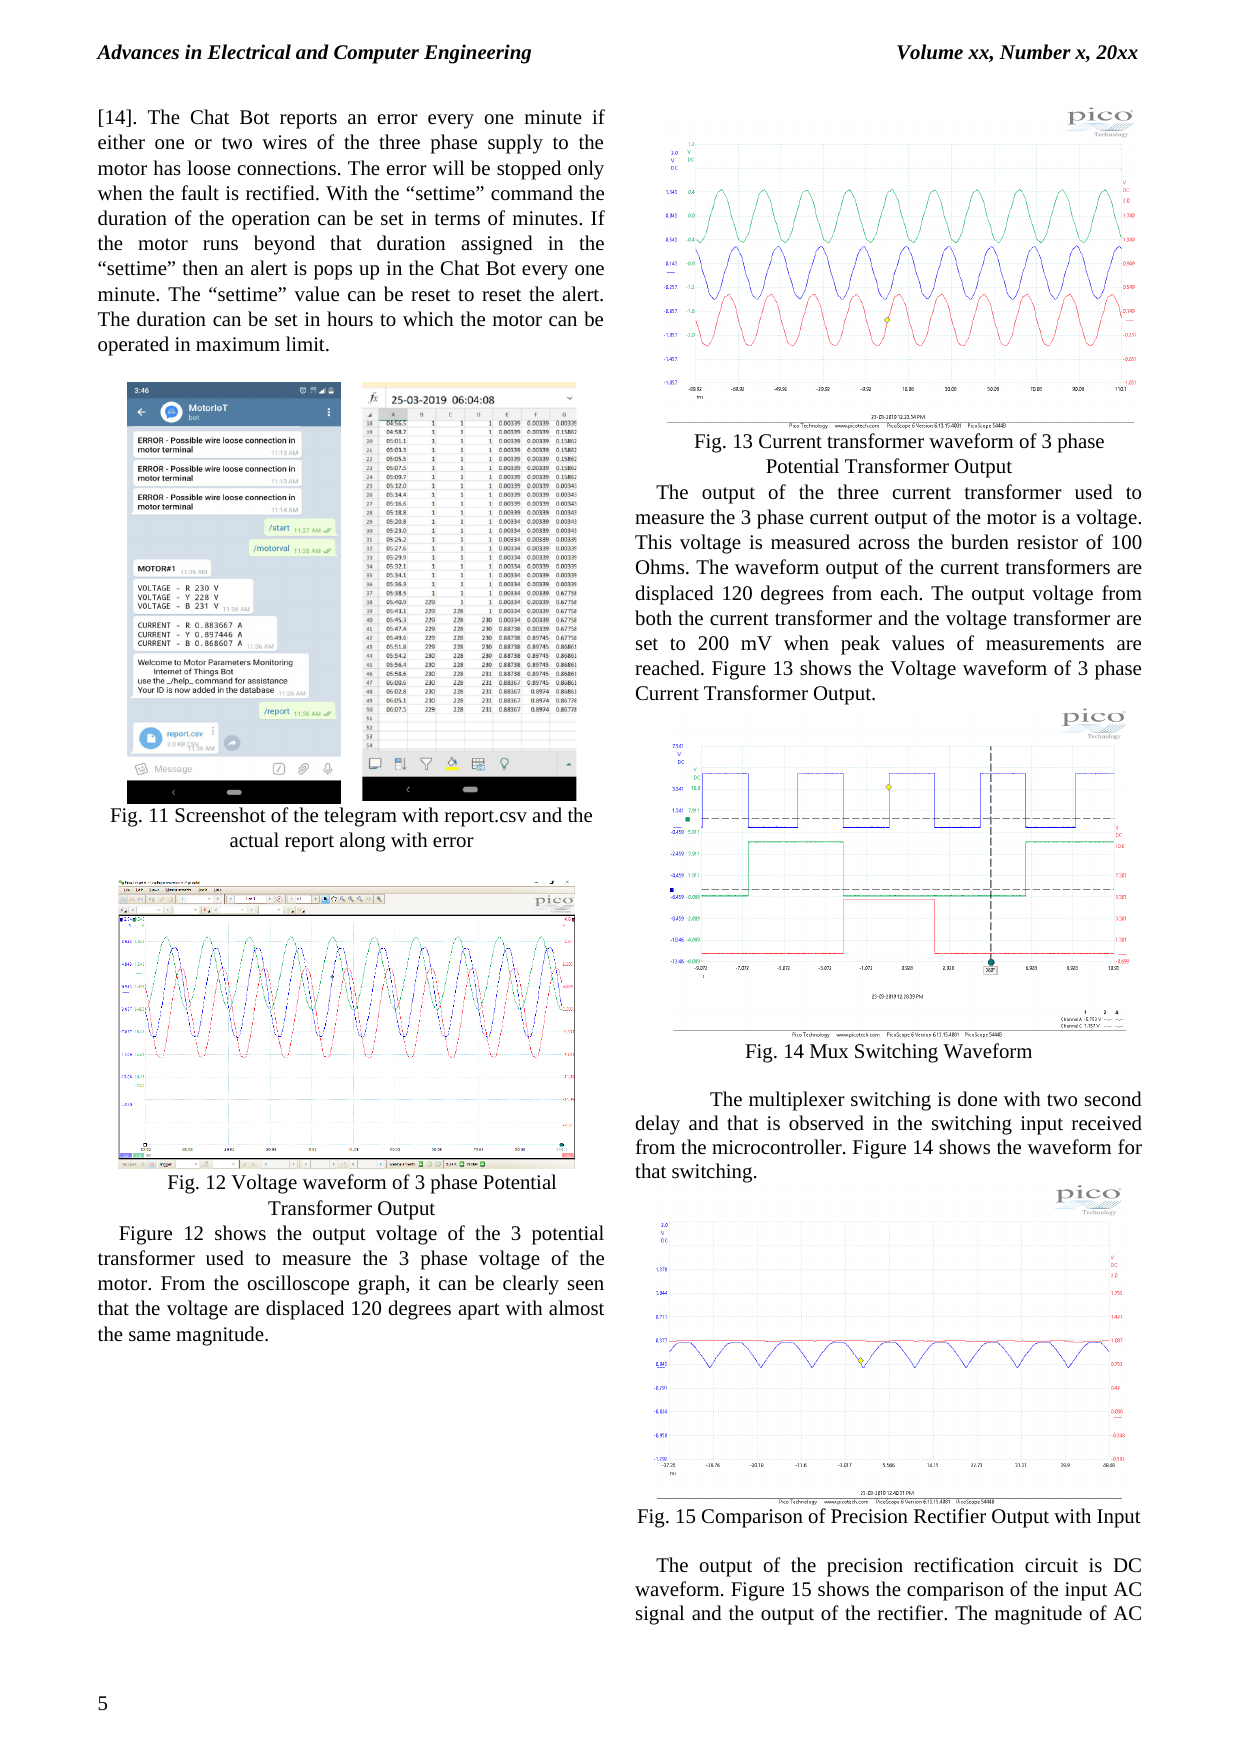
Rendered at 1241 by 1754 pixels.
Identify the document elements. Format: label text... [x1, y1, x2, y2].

picture [127, 382, 341, 804]
picture [360, 382, 577, 798]
text Fig. 15 Comparison of Precision Rectifier Output with Input [635, 1504, 1143, 1528]
text Fig. 11 Screenshot of the telegram with report.csv and the actual report along with error [97, 803, 605, 852]
text Fig. 13 Current transformer waveform of 3 phase Potential Transformer Output [635, 429, 1143, 478]
picture [118, 878, 575, 1169]
text Fig. 12 Voltage waveform of 3 phase Potential Transformer Output [97, 1170, 605, 1219]
text Fig. 14 Mux Switching Waveform [635, 1039, 1143, 1063]
text Figure 12 shows the output voltage of the 3 potential transformer used to measure the 3 phase voltage of the motor. From the oscilloscope graph, it can be clearly seen that the voltage are displaced 120 degrees apart with almost the same magnitude. [97, 1221, 605, 1346]
text The output of the three current transformer used to measure the 3 phase current output of the motor is a voltage. This voltage is measured across the burden resistor of 100 Ohms. The waveform output of the current transformers are displaced 120 degrees from each. The output voltage from both the current transformer and the voltage transformer are set to 200 mV when peak values of measurements are reached. Figure 13 shows the Voltage waveform of 3 phase Current Transformer Output. [635, 480, 1143, 705]
text The multiplexer switching is done with two second delay and that is observed in the switching input received from the microcontroller. Figure 14 shows the waveform for that switching. [635, 1087, 1143, 1183]
